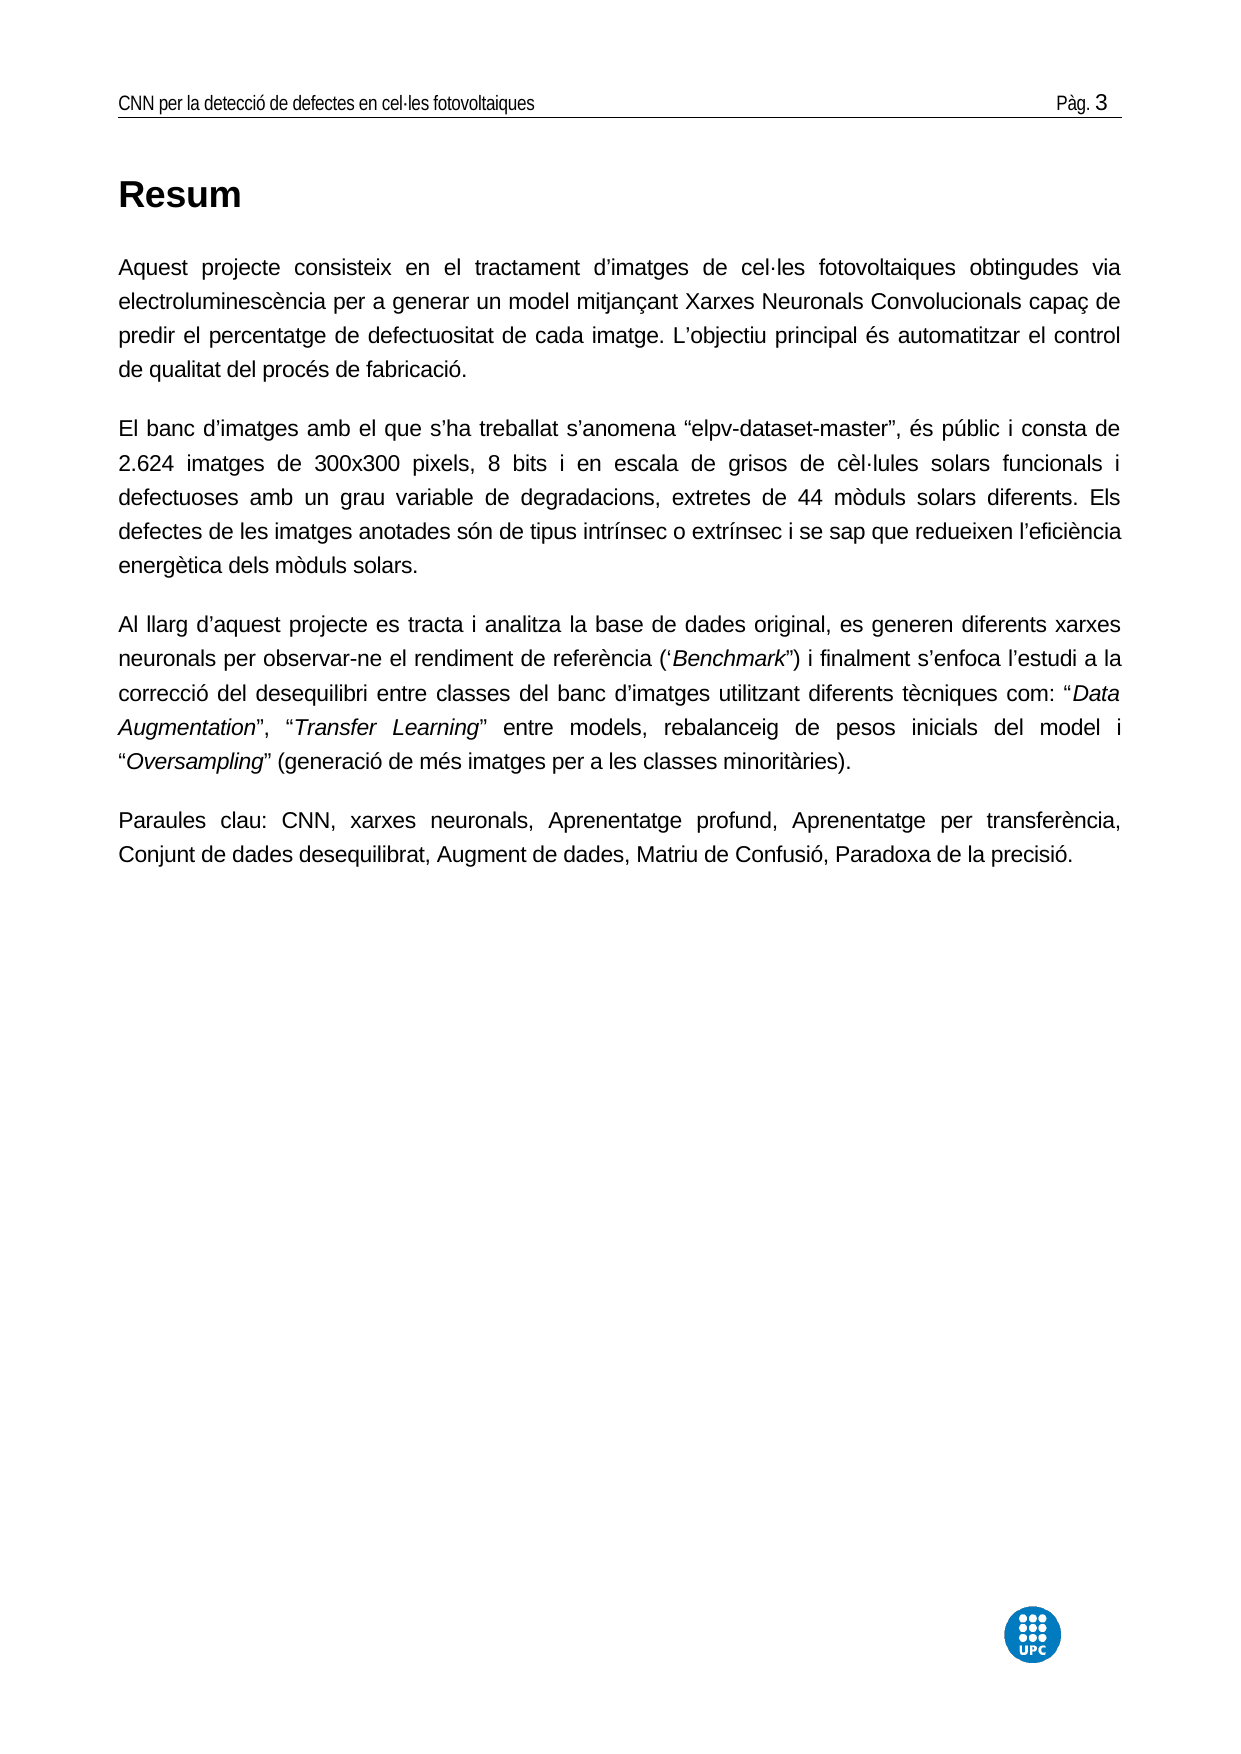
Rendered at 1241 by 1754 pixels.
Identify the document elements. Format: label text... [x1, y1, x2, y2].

text Paraules clau: CNN, xarxes neuronals, Aprenentatge profund, Aprenentatge per transferència, Conjunt de dades desequilibrat, Augment de dades, Matriu de Confusió, Paradoxa de la precisió. [118, 807, 1122, 868]
text El banc d’imatges amb el que s’ha treballat s’anomena “elpv-dataset-master”, és públic i consta de 2.624 imatges de 300x300 pixels, 8 bits i en escala de grisos de cèl·lules solars funcionals i defectuoses amb un grau variable de degradacions, extretes de 44 mòduls solars diferents. Els defectes de les imatges anotades són de tipus intrínsec o extrínsec i se sap que redueixen l’eficiència energètica dels mòduls solars. [118, 415, 1122, 578]
text Aquest projecte consisteix en el tractament d’imatges de cel·les fotovoltaiques obtingudes via electroluminescència per a generar un model mitjançant Xarxes Neuronals Convolucionals capaç de predir el percentatge de defectuositat de cada imatge. L’objectiu principal és automatitzar el control de qualitat del procés de fabricació. [118, 254, 1122, 383]
subtitle Resum [118, 173, 1122, 216]
picture [997, 1599, 1068, 1670]
text Al llarg d’aquest projecte es tracta i analitza la base de dades original, es generen diferents xarxes neuronals per observar-ne el rendiment de referència (‘Benchmark”) i finalment s’enfoca l’estudi a la correcció del desequilibri entre classes del banc d’imatges utilitzant diferents tècniques com: “Data Augmentation”, “Transfer Learning” entre models, rebalanceig de pesos inicials del model i “Oversampling” (generació de més imatges per a les classes minoritàries). [118, 611, 1122, 774]
